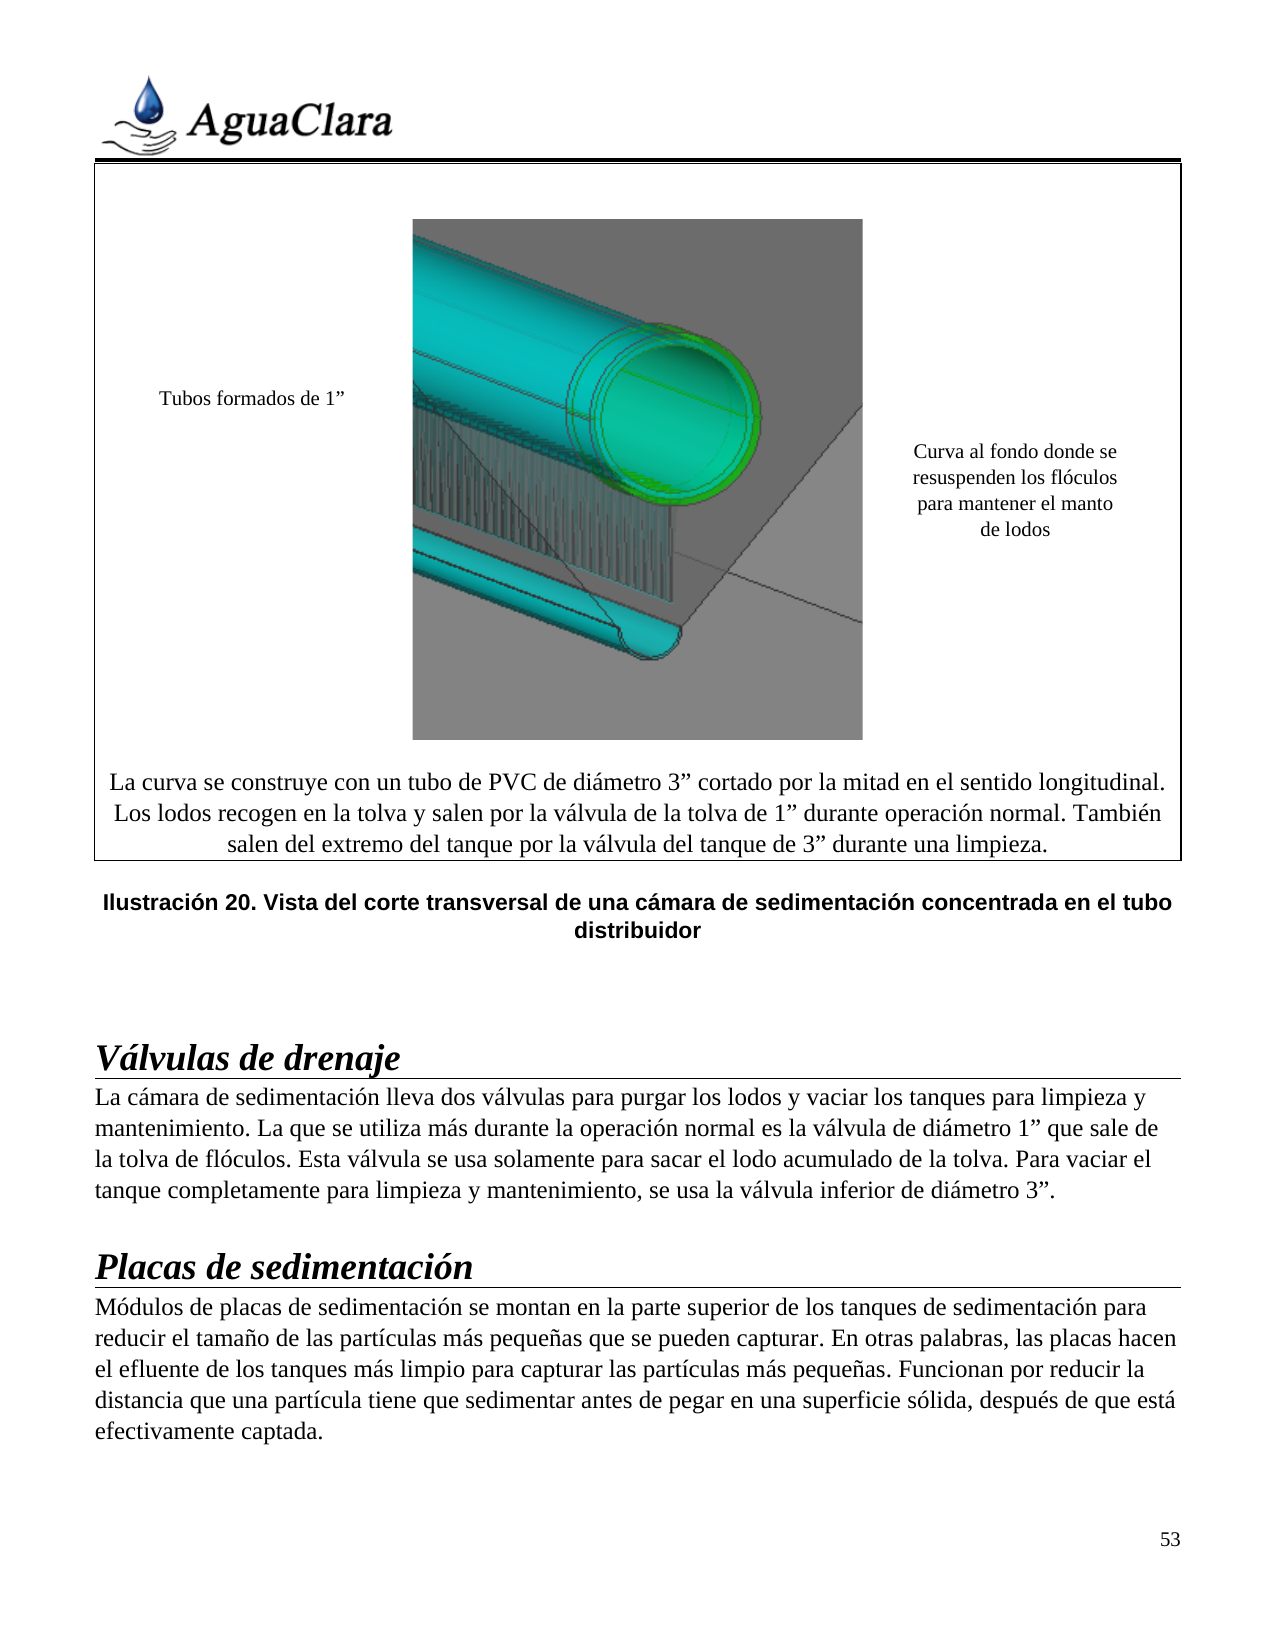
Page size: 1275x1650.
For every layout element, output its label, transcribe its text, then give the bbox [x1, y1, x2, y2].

picture [412, 219, 863, 740]
text Módulos de placas de sedimentación se montan en la parte superior de los tanques de sedimentación para reducir el tamaño de las partículas más pequeñas que se pueden capturar. En otras palabras, las placas hacen el efluente de los tanques más limpio para capturar las partículas más pequeñas. Funcionan por reducir la distancia que una partícula tiene que sedimentar antes de pegar en una superficie sólida, después de que está efectivamente captada. [94, 1292, 1181, 1445]
text La curva se construye con un tubo de PVC de diámetro 3” cortado por la mitad en el sentido longitudinal. Los lodos recogen en la tolva y salen por la válvula de la tolva de 1” durante operación normal. También salen del extremo del tanque por la válvula del tanque de 3” durante una limpieza. [95, 766, 1180, 860]
text La cámara de sedimentación lleva dos válvulas para purgar los lodos y vaciar los tanques para limpieza y mantenimiento. La que se utiliza más durante la operación normal es la válvula de diámetro 1” que sale de la tolva de flóculos. Esta válvula se usa solamente para sacar el lodo acumulado de la tolva. Para vaciar el tanque completamente para limpieza y mantenimiento, se usa la válvula inferior de diámetro 3”. [94, 1082, 1181, 1204]
subtitle Válvulas de drenaje [94, 1035, 1181, 1079]
text Ilustración 20. Vista del corte transversal de una cámara de sedimentación concentrada en el tubo distribuidor [94, 889, 1181, 943]
picture [94, 75, 412, 158]
subtitle Placas de sedimentación [94, 1244, 1181, 1288]
